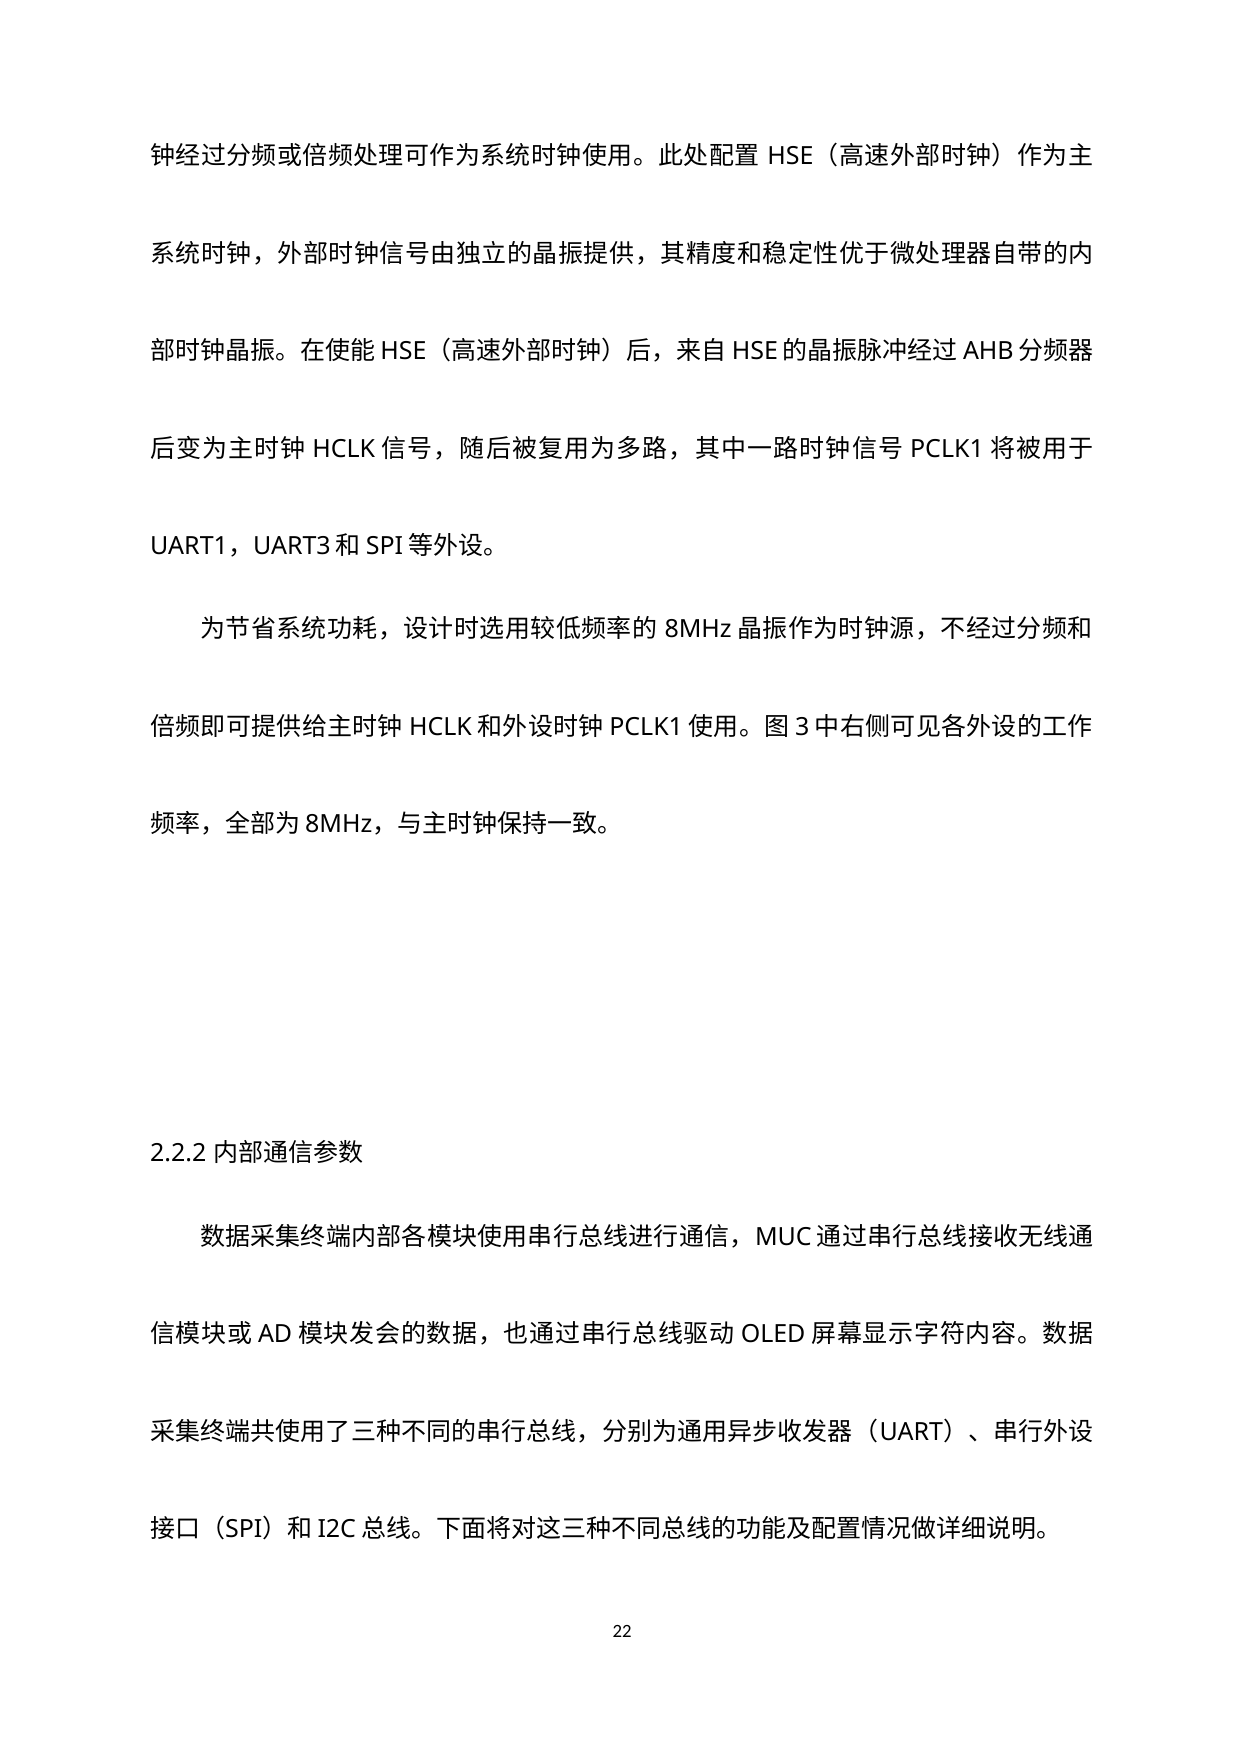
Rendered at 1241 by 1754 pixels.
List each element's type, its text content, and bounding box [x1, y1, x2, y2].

text 数据采集终端内部各模块使用串行总线进行通信，MUC通过串行总线接收无线通信模块或AD模块发会的数据，也通过串行总线驱动OLED屏幕显示字符内容。数据采集终端共使用了三种不同的串行总线，分别为通用异步收发器（UART）、串行外设接口（SPI）和I2C总线。下面将对这三种不同总线的功能及配置情况做详细说明。 [150, 1202, 1094, 1559]
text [150, 121, 1094, 576]
text 为节省系统功耗，设计时选用较低频率的8MHz晶振作为时钟源，不经过分频和倍频即可提供给主时钟HCLK和外设时钟PCLK1使用。图右侧可见各外设的工作频率，全部为8MHz，与主时钟保持一致。 [150, 594, 1094, 854]
text 2.2.2 内部通信参数 [150, 1118, 1094, 1183]
